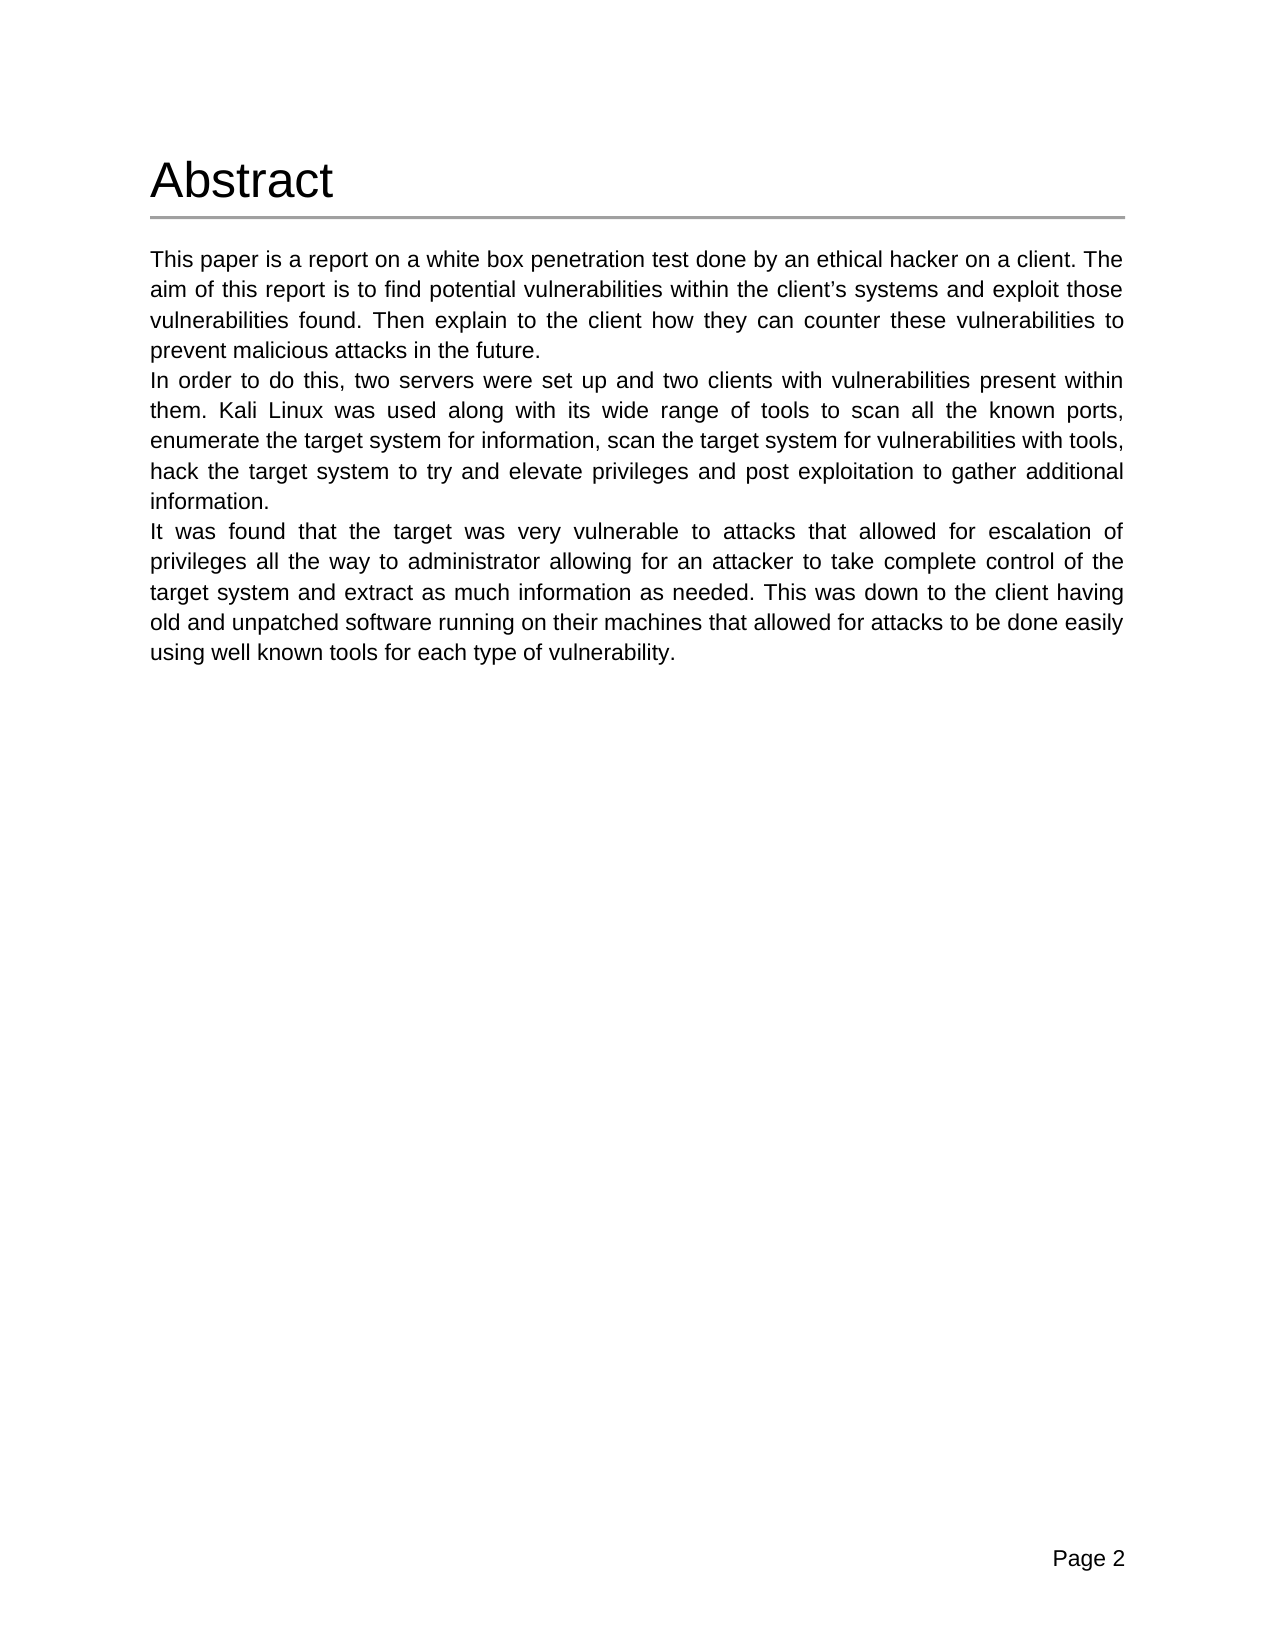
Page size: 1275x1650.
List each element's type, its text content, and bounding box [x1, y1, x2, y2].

text Abstract [150, 150, 1125, 207]
text In order to do this, two servers were set up and two clients with vulnerabilities present within them. Kali Linux was used along with its wide range of tools to scan all the known ports, enumerate the target system for information, scan the target system for vulnerabilities with tools, hack the target system to try and elevate privileges and post exploitation to gather additional information. [150, 367, 1125, 514]
text This paper is a report on a white box penetration test done by an ethical hacker on a client. The aim of this report is to find potential vulnerabilities within the client’s systems and exploit those vulnerabilities found. Then explain to the client how they can counter these vulnerabilities to prevent malicious attacks in the future. [150, 246, 1125, 363]
text It was found that the target was very vulnerable to attacks that allowed for escalation of privileges all the way to administrator allowing for an attacker to take complete control of the target system and extract as much information as needed. This was down to the client having old and unpatched software running on their machines that allowed for attacks to be done easily using well known tools for each type of vulnerability. [150, 518, 1125, 665]
